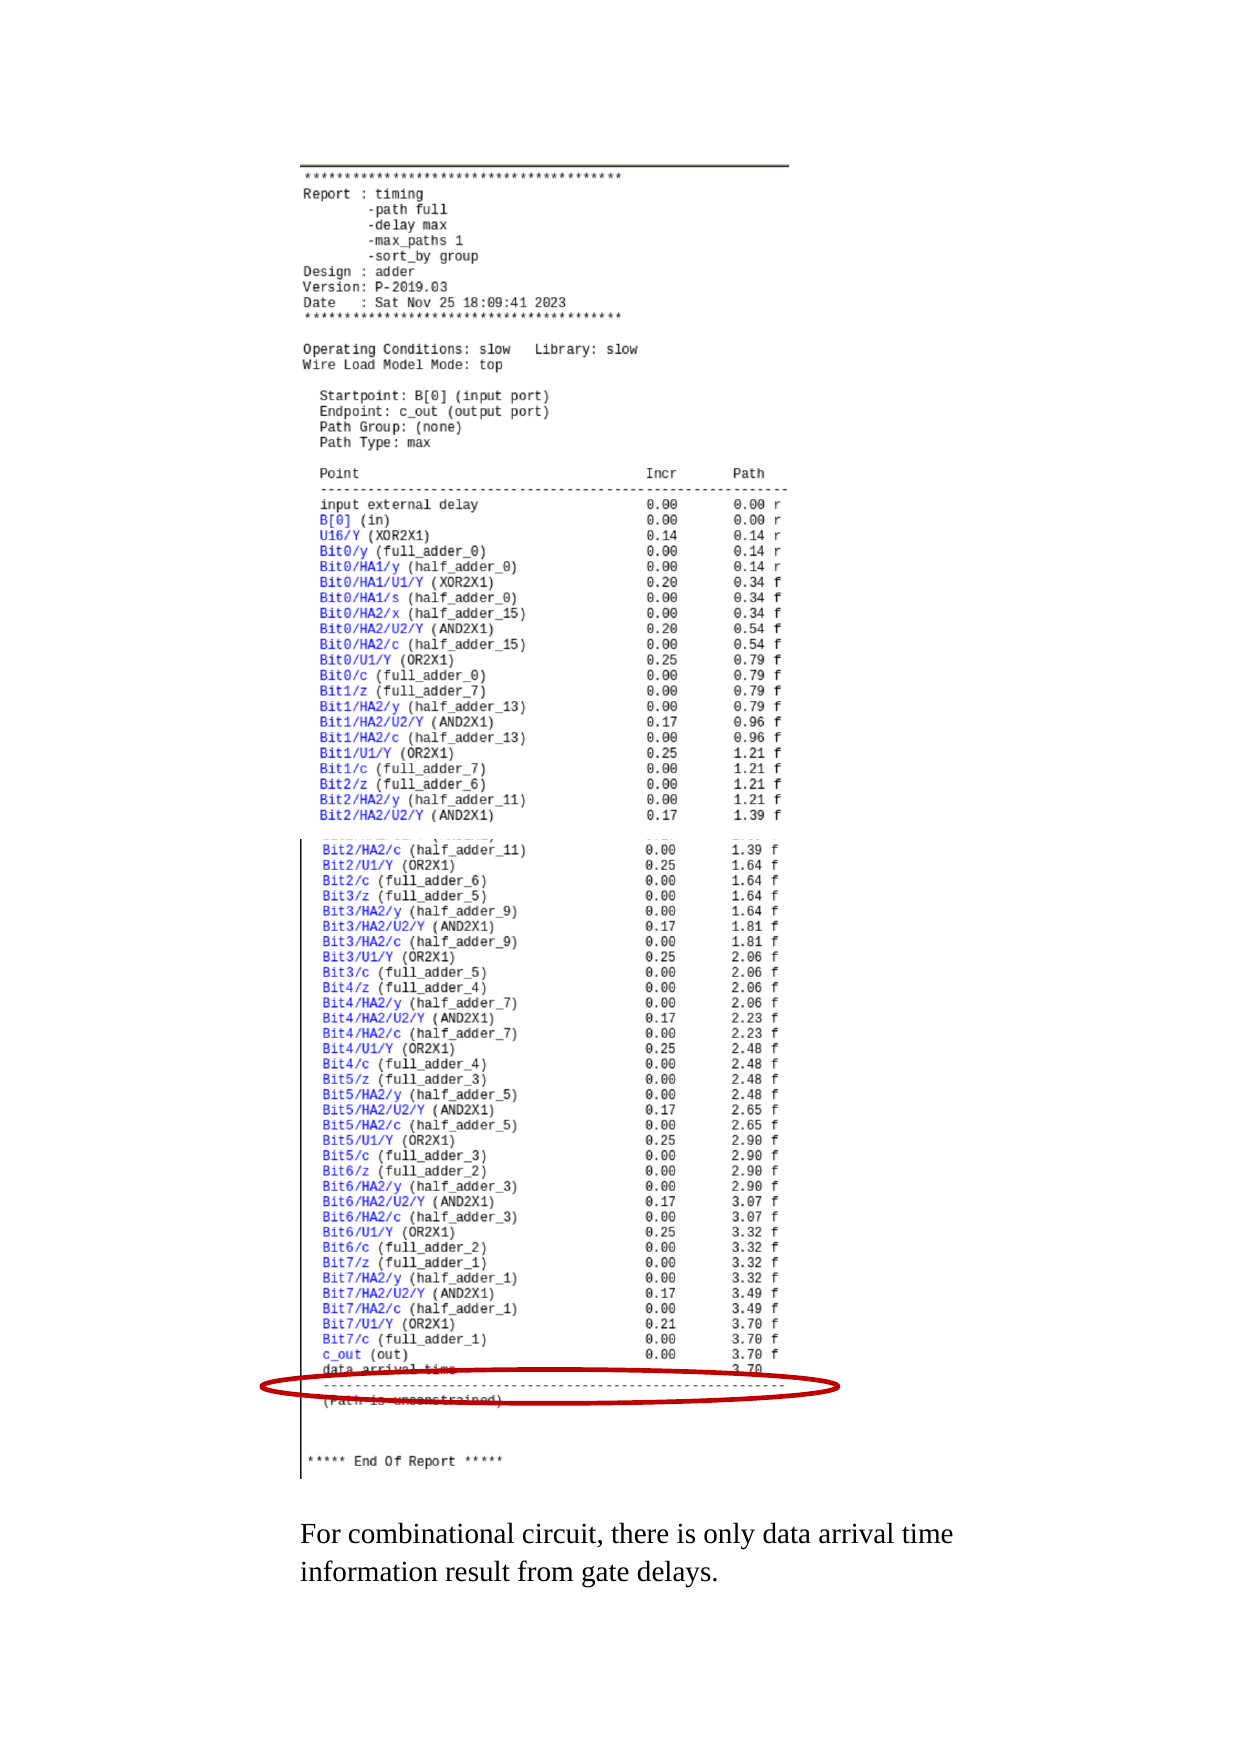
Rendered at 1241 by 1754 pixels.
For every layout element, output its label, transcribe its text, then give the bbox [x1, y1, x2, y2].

picture [300, 1398, 790, 1479]
picture [300, 164, 790, 822]
list For combinational circuit, there is only data arrival time information result from gate delays. [300, 1514, 1053, 1589]
picture [300, 1372, 790, 1400]
picture [300, 839, 790, 1375]
